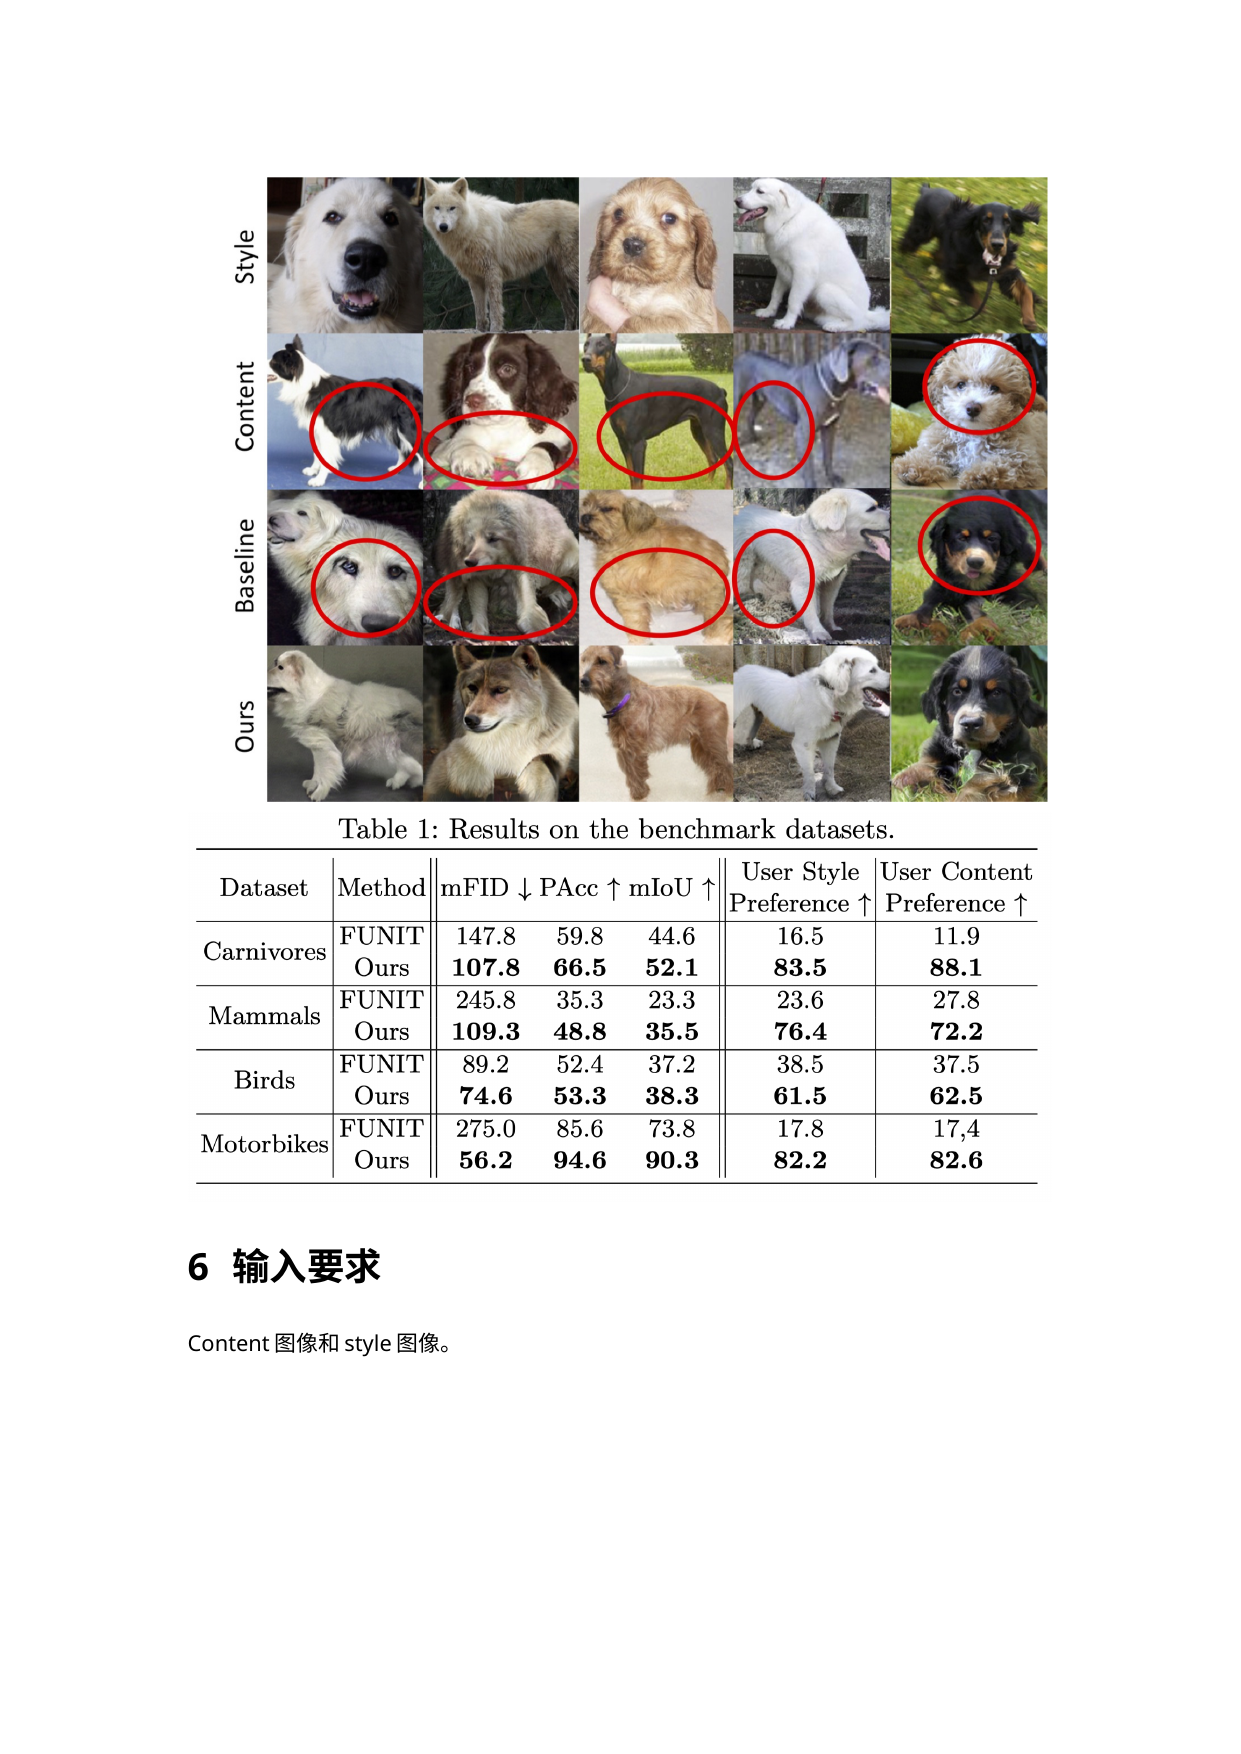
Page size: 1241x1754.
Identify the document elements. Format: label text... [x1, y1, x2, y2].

subtitle 输入要求 [187, 1231, 1053, 1296]
picture [187, 162, 1053, 808]
text Content图像和style图像。 [187, 1325, 1053, 1358]
picture [187, 812, 1053, 1202]
